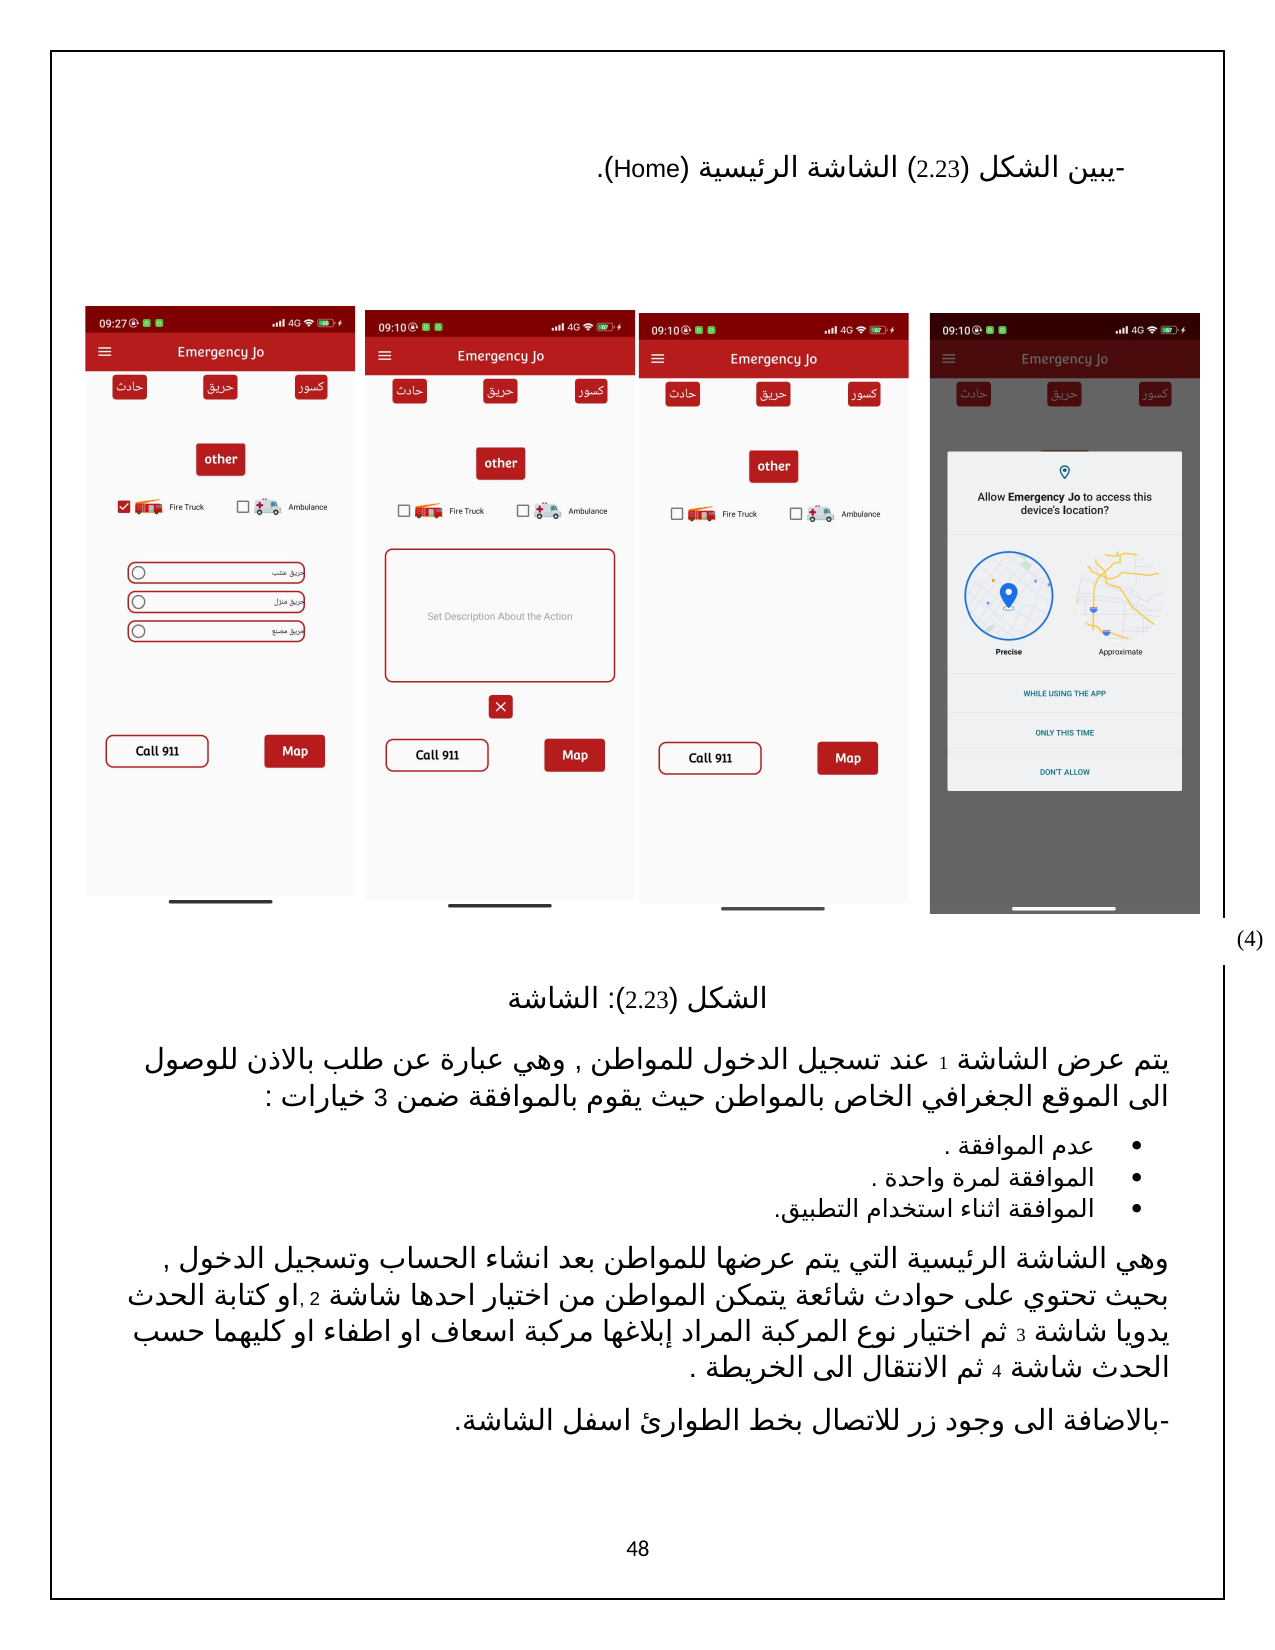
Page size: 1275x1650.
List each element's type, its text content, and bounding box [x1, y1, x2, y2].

picture [929, 313, 1200, 914]
picture [85, 306, 356, 907]
picture [638, 313, 909, 914]
picture [365, 310, 636, 911]
text -يبين الشكل (2.23) الشاشة الرئيسية (Home). [150, 150, 1125, 183]
